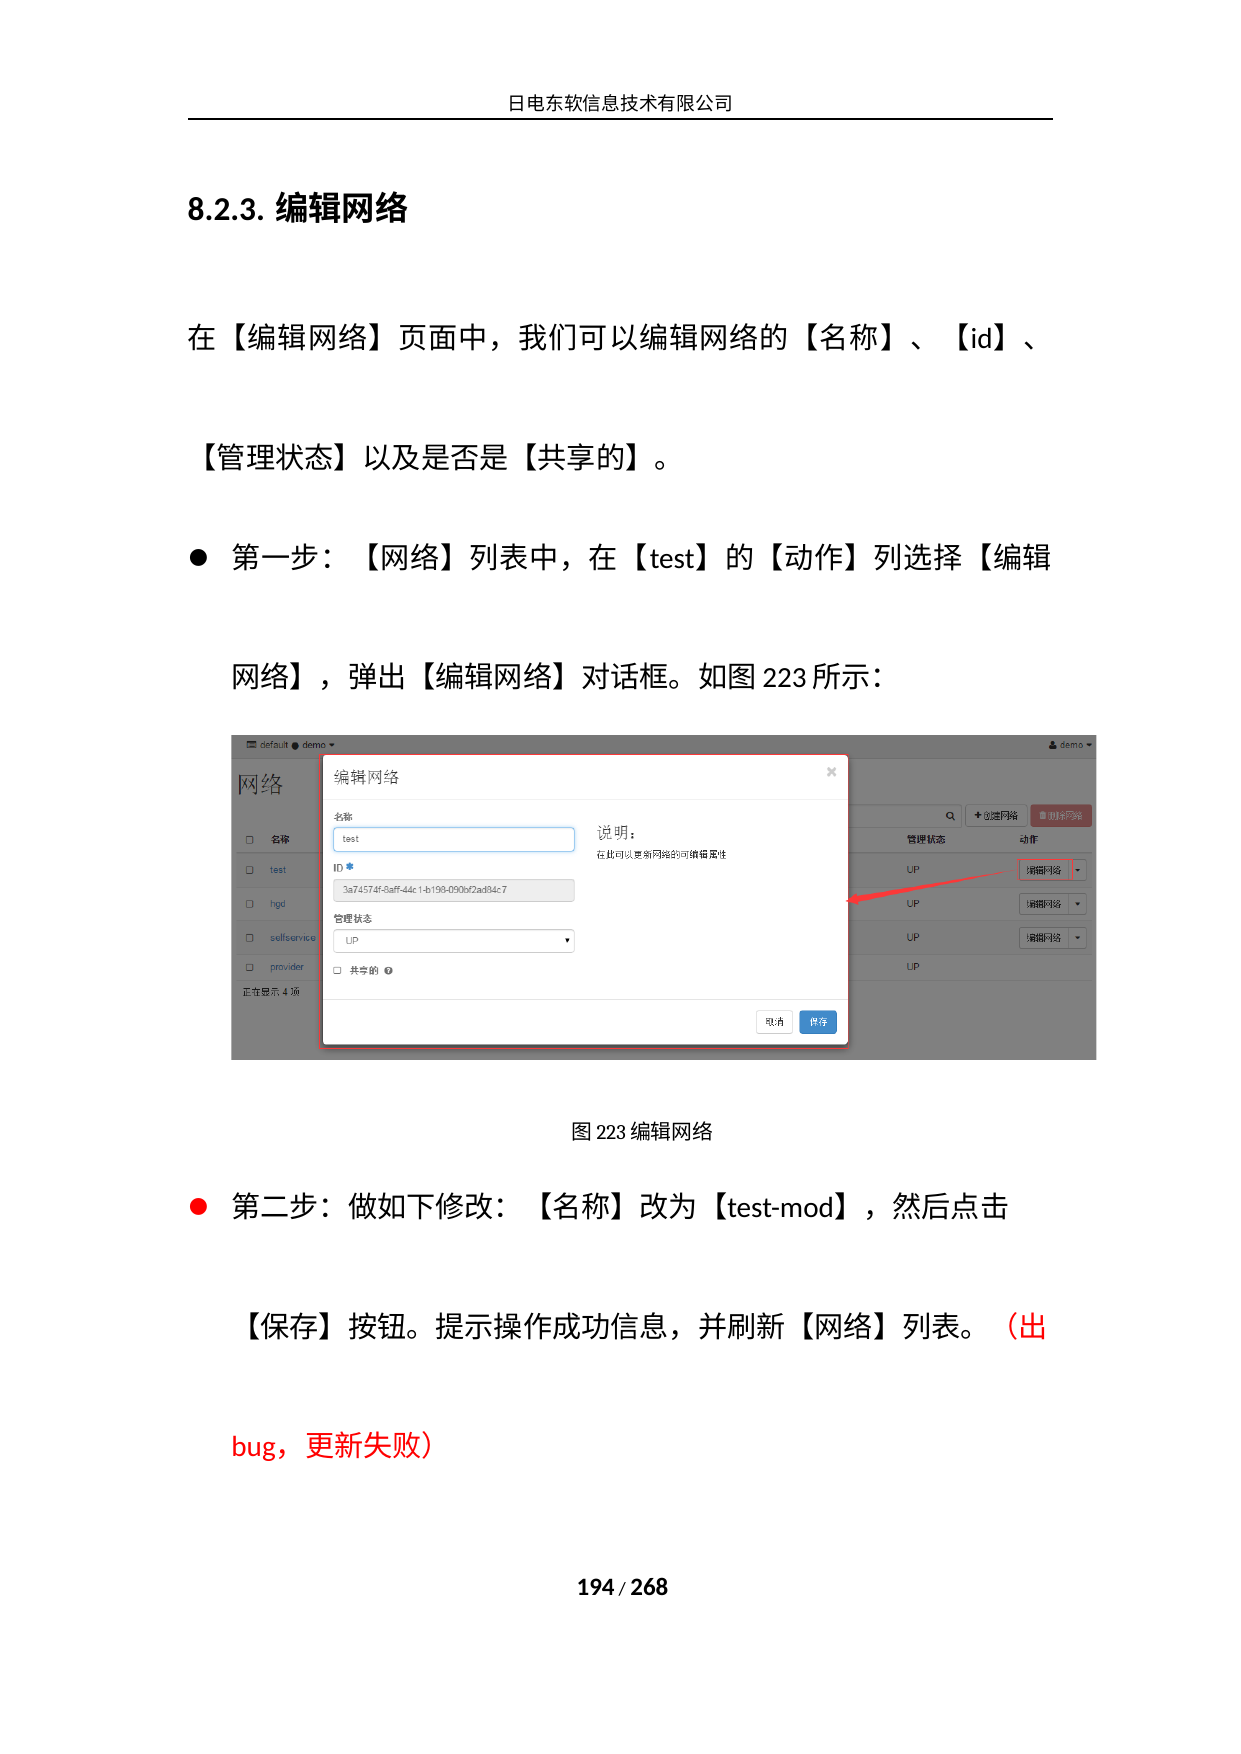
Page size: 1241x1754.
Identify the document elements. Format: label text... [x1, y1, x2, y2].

list 第一步：【网络】列表中，在【test】的【动作】列选择【编辑网络】，弹出【编辑网络】对话框。如图223所示： [187, 516, 1053, 714]
picture [231, 735, 1097, 1060]
text 图 223编辑网络 [231, 1111, 1053, 1150]
subtitle 编辑网络 [187, 166, 1053, 245]
list 第二步：做如下修改：【名称】改为【test-mod】，然后点击【保存】按钮。提示操作成功信息，并刷新【网络】列表。（出bug，更新失败） [187, 1166, 1053, 1483]
text 在【编辑网络】页面中，我们可以编辑网络的【名称】、【id】、【管理状态】以及是否是【共享的】。 [187, 297, 1053, 495]
